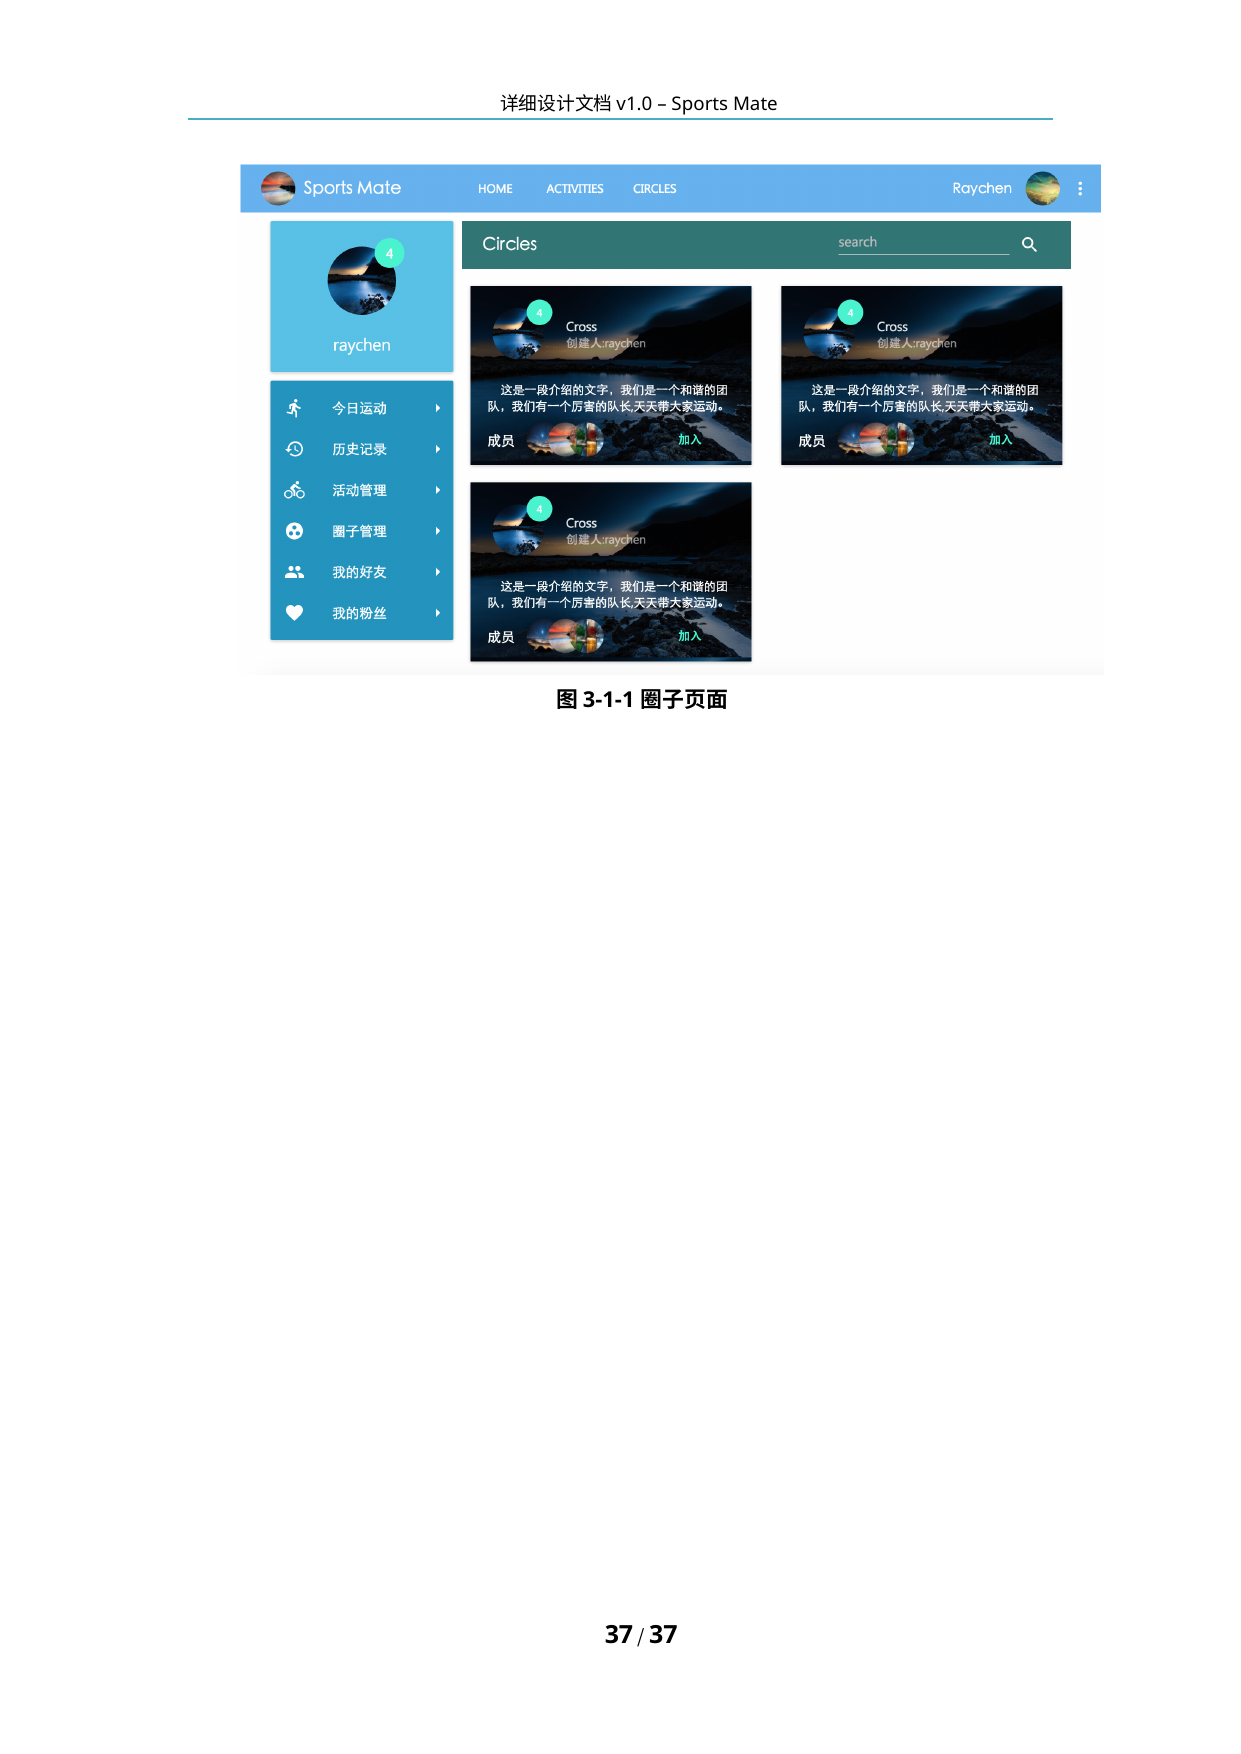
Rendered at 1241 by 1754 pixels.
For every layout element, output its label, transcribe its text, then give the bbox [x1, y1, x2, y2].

picture [237, 161, 1104, 675]
text 图3-1-1 圈子页面 [187, 682, 1053, 714]
